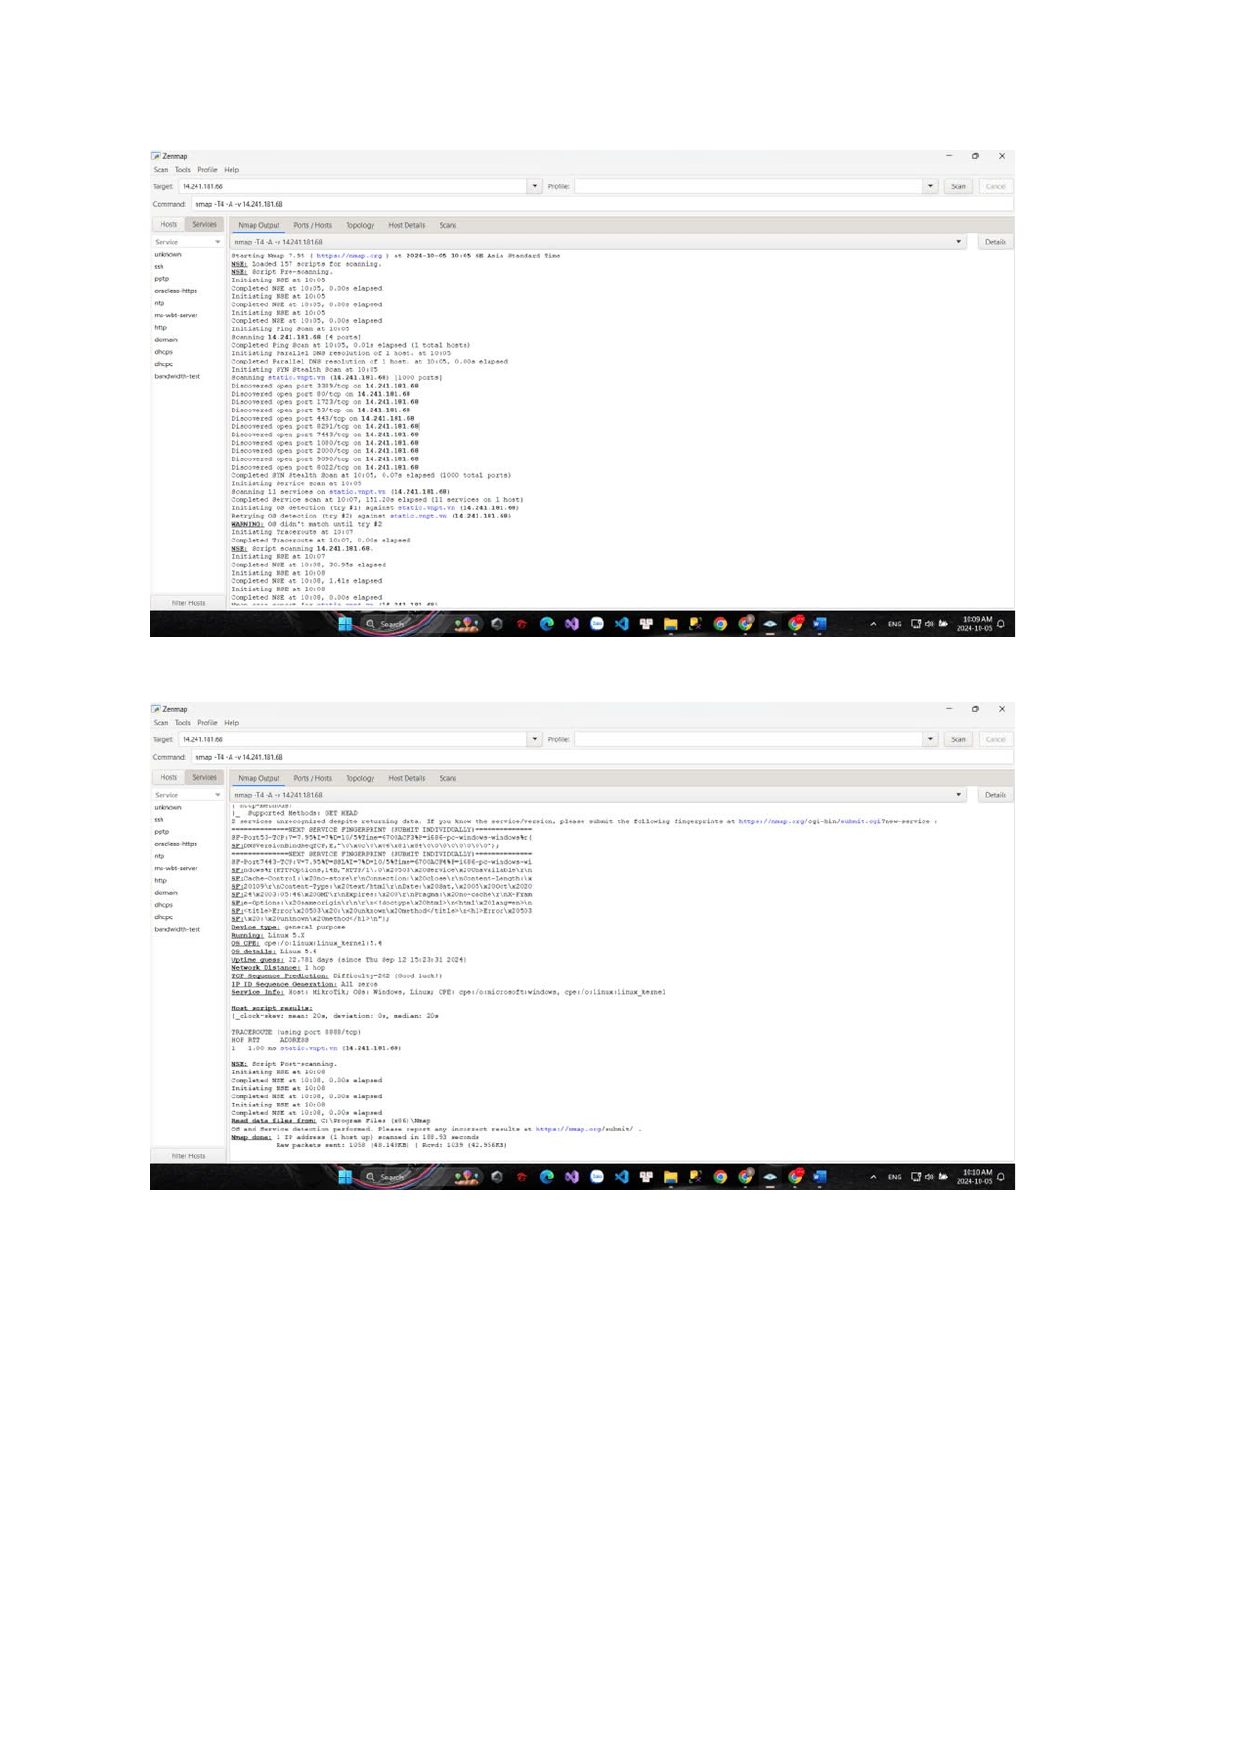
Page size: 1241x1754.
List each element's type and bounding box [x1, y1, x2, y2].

picture [150, 150, 1016, 637]
picture [150, 702, 1016, 1190]
